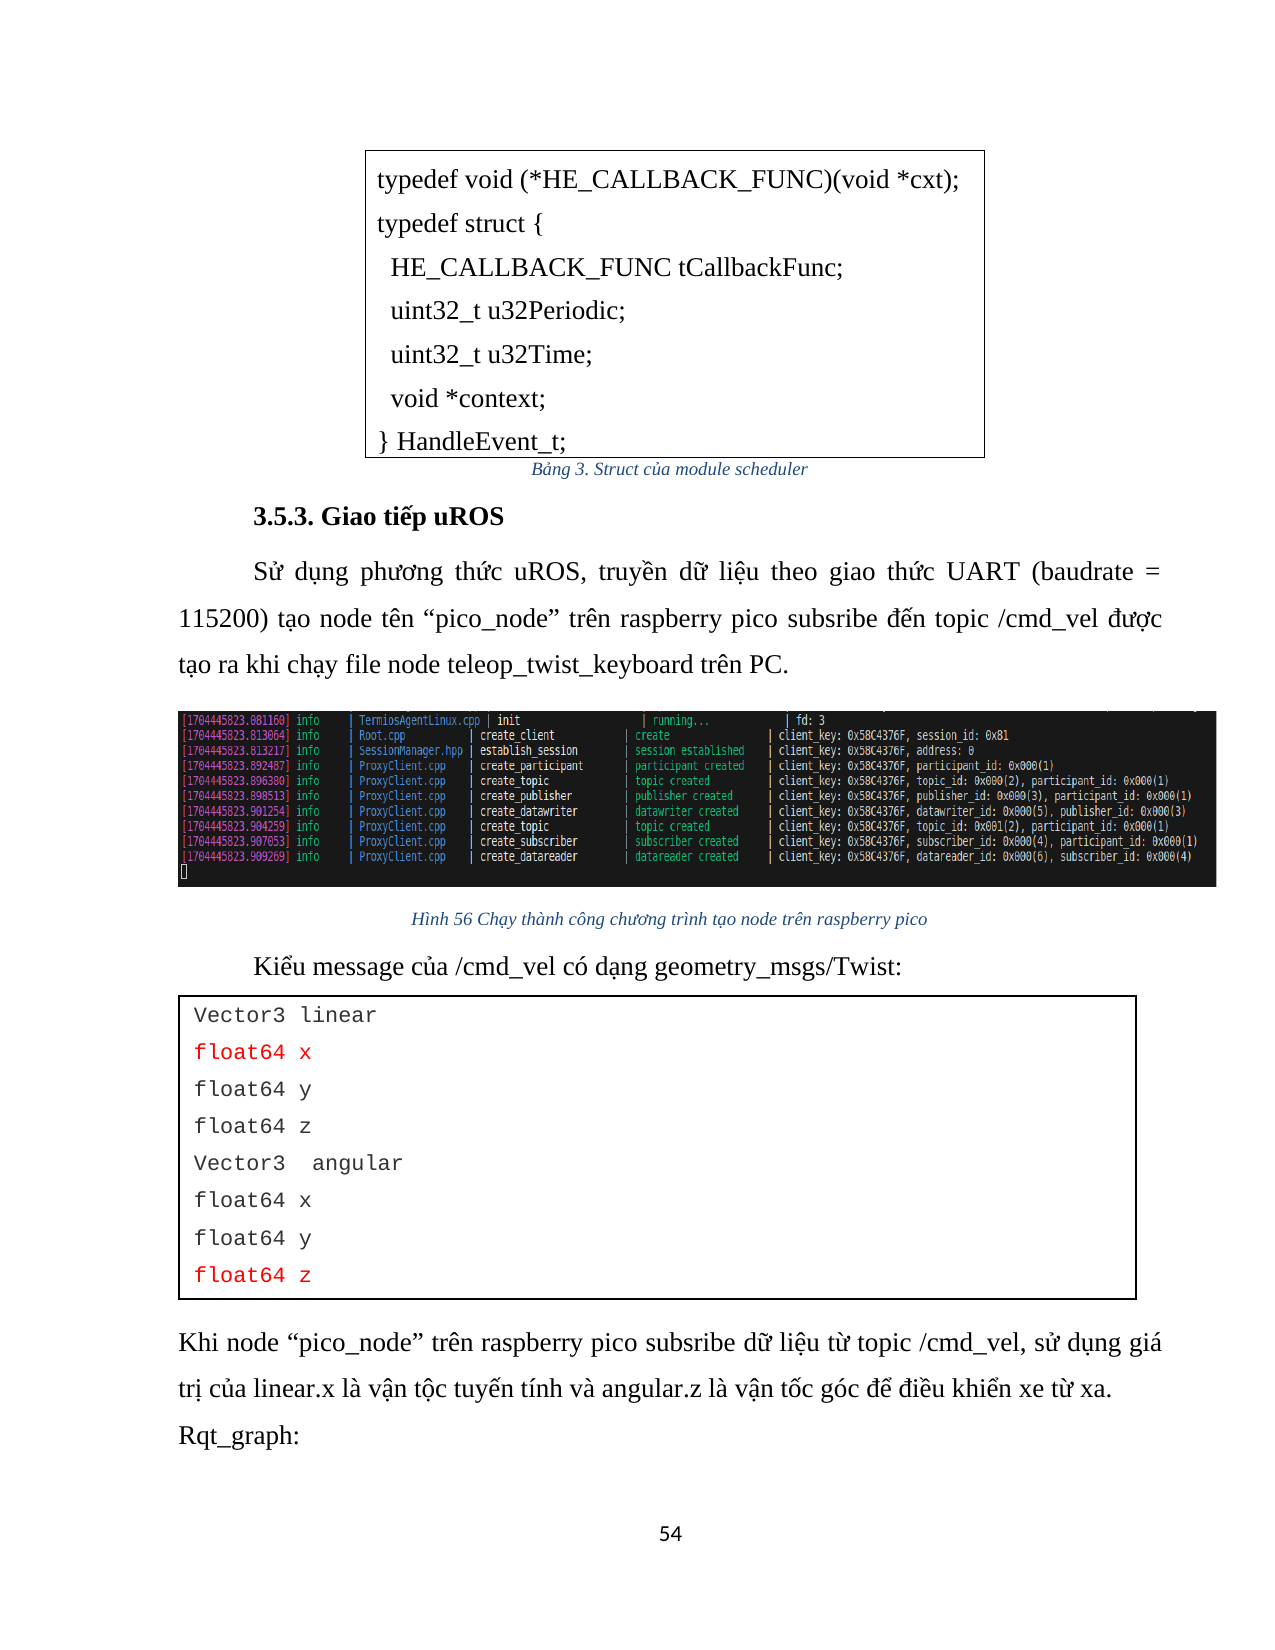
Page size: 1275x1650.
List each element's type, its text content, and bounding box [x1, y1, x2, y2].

text Sử dụng phương thức uROS, truyền dữ liệu theo giao thức UART (baudrate = 115200) tạo node tên “pico_node” trên raspberry pico subsribe đến topic /cmd_vel được tạo ra khi chạy file node teleop_twist_keyboard trên PC. [178, 555, 1162, 679]
table_header typedef void (*HE_CALLBACK_FUNC)(void *cxt); typedef struct { HE_CALLBACK_FUNC tCallbackFunc; uint32_t u32Periodic; uint32_t u32Time; void *context; } HandleEvent_t; [366, 151, 984, 457]
text Kiểu message của /cmd_vel có dạng geometry_msgs/Twist: [178, 950, 1078, 981]
picture [178, 711, 1217, 887]
text Rqt_graph: [178, 1419, 1078, 1450]
text 3.5.3. Giao tiếp uROS [178, 500, 1078, 531]
text Khi node “pico_node” trên raspberry pico subsribe dữ liệu từ topic /cmd_vel, sử dụng giá trị của linear.x là vận tộc tuyến tính và angular.z là vận tốc góc để điều khiển xe từ xa. [178, 997, 1162, 1403]
